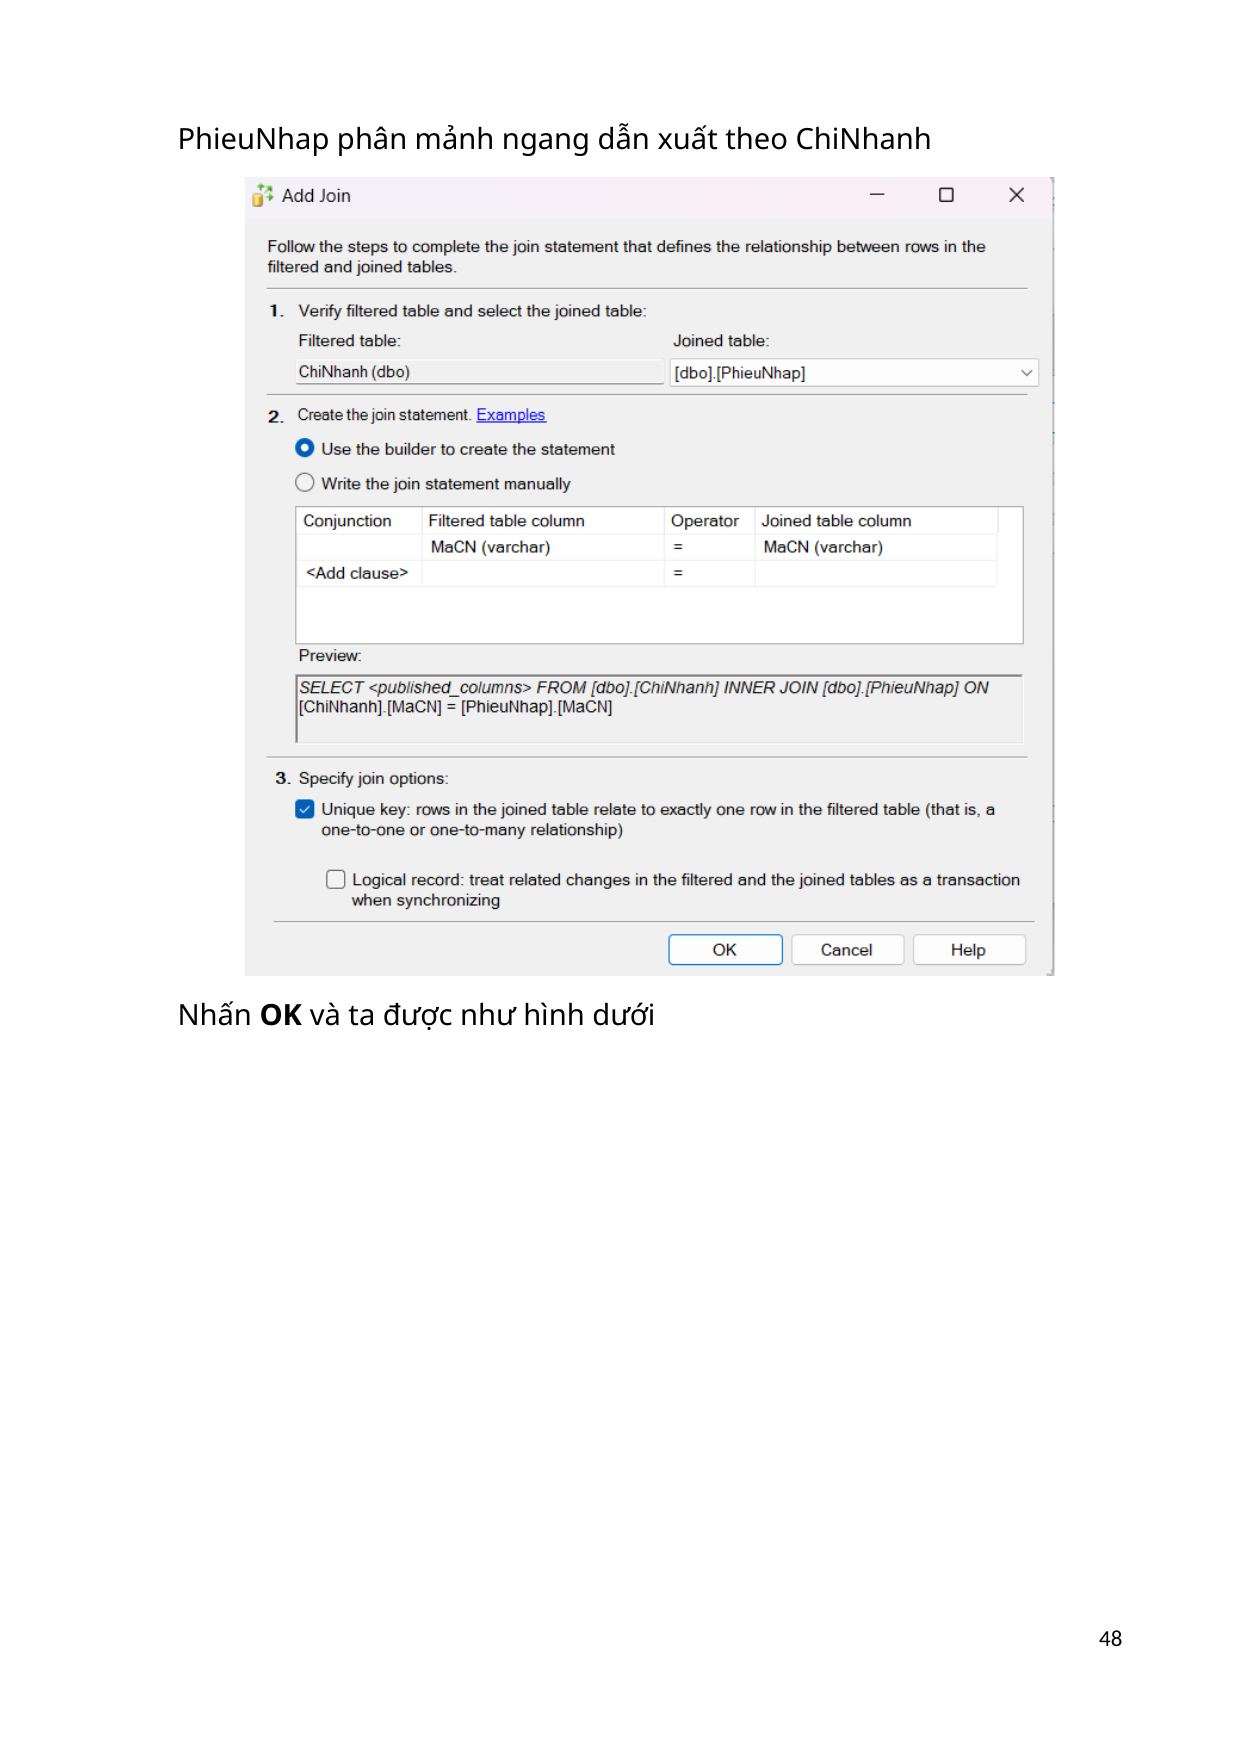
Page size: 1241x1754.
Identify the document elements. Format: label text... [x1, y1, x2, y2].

text Nhấn OK và ta được như hình dưới [177, 994, 1122, 1034]
text PhieuNhap phân mảnh ngang dẫn xuất theo ChiNhanh [177, 118, 1122, 158]
picture [244, 177, 1055, 976]
